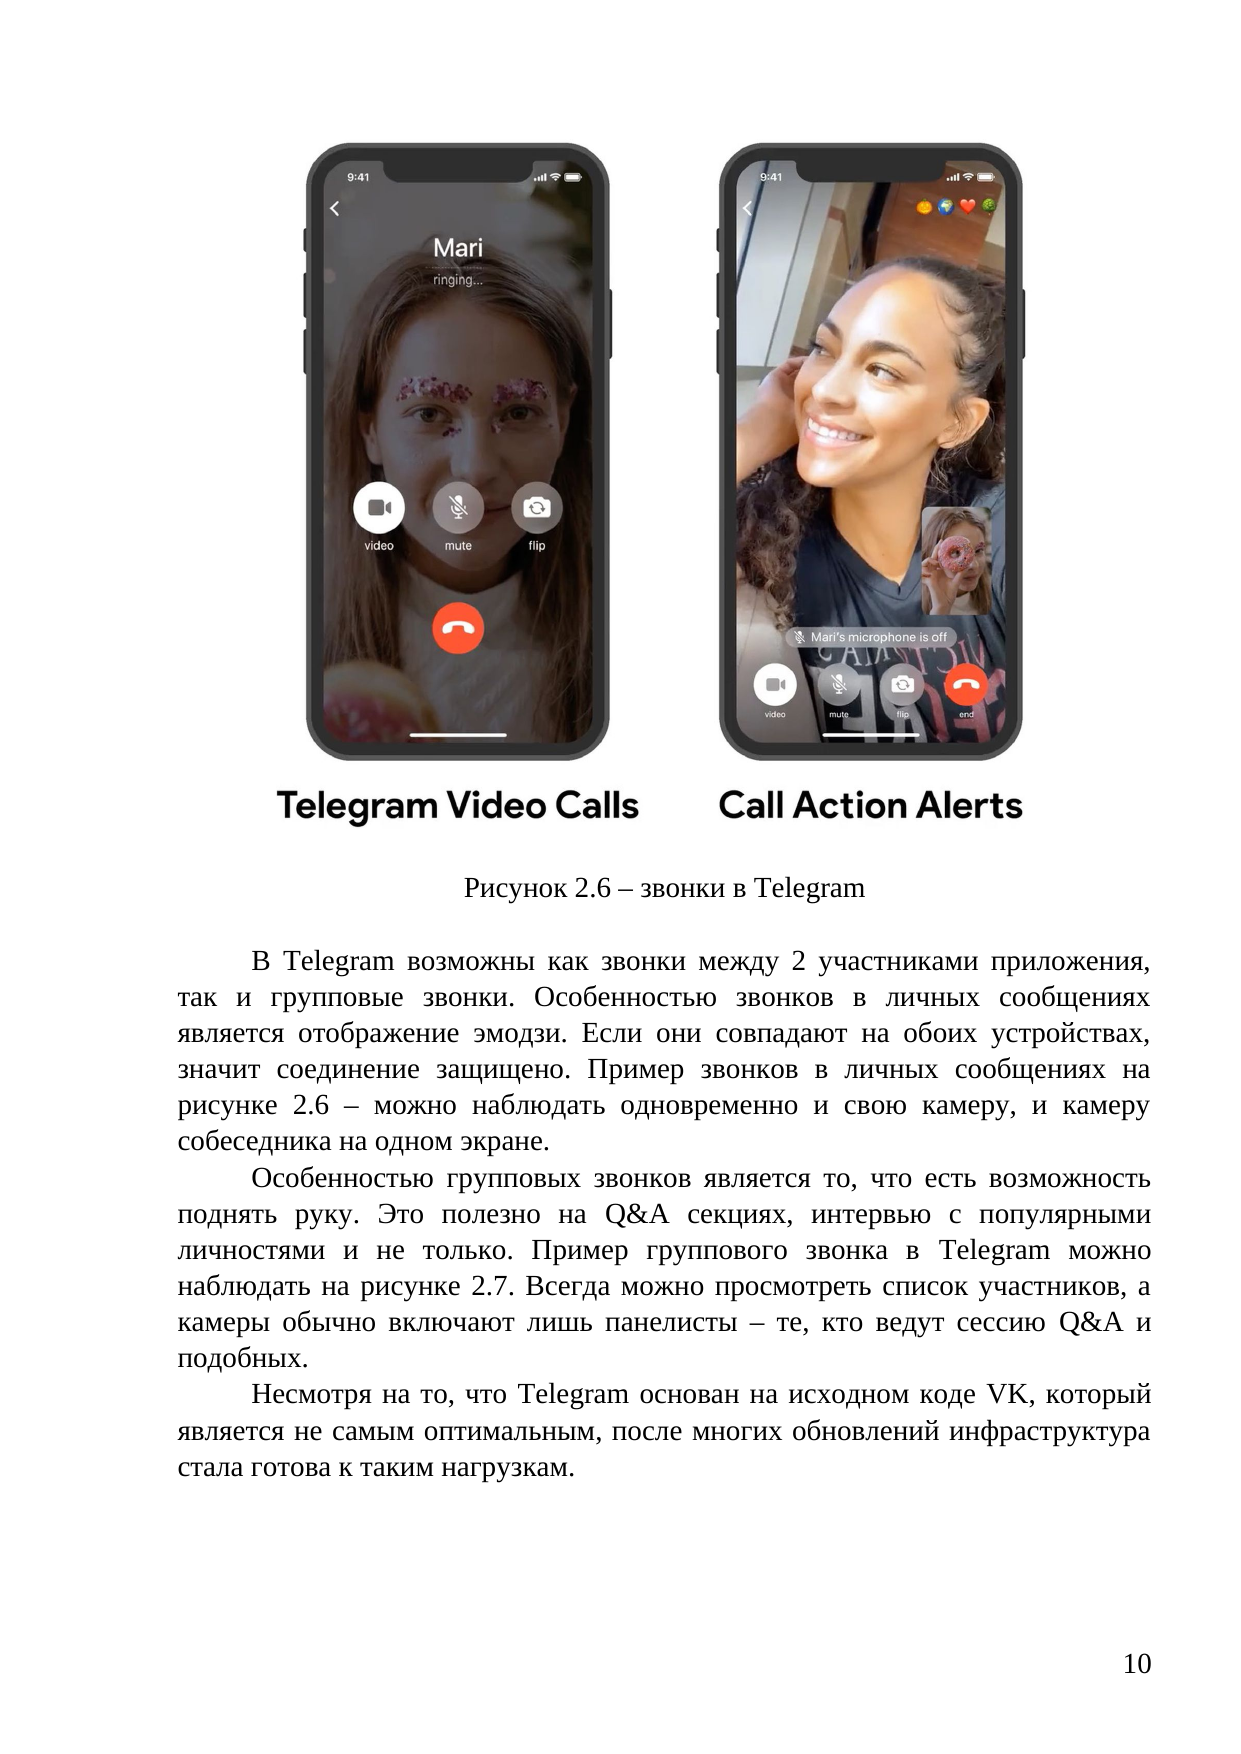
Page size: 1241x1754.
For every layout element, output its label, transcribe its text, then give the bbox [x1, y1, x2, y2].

picture [251, 118, 1077, 852]
text Несмотря на то, что Telegram основан на исходном коде VK, который является не самым оптимальным, после многих обновлений инфраструктура стала готова к таким нагрузкам. [177, 1377, 1152, 1482]
text Рисунок 2.6 – звонки в Telegram [177, 871, 1152, 904]
text Особенностью групповых звонков является то, что есть возможность поднять руку. Это полезно на Q&A секциях, интервью с популярными личностями и не только. Пример группового звонка в Telegram можно наблюдать на рисунке 2.7. Всегда можно просмотреть список участников, а камеры обычно включают лишь панелисты – те, кто ведут сессию Q&A и подобных. [177, 1160, 1152, 1374]
text В Telegram возможны как звонки между 2 участниками приложения, так и групповые звонки. Особенностью звонков в личных сообщениях является отображение эмодзи. Если они совпадают на обоих устройствах, значит соединение защищено. Пример звонков в личных сообщениях на рисунке 2.6 – можно наблюдать одновременно и свою камеру, и камеру собеседника на одном экране. [177, 943, 1152, 1157]
